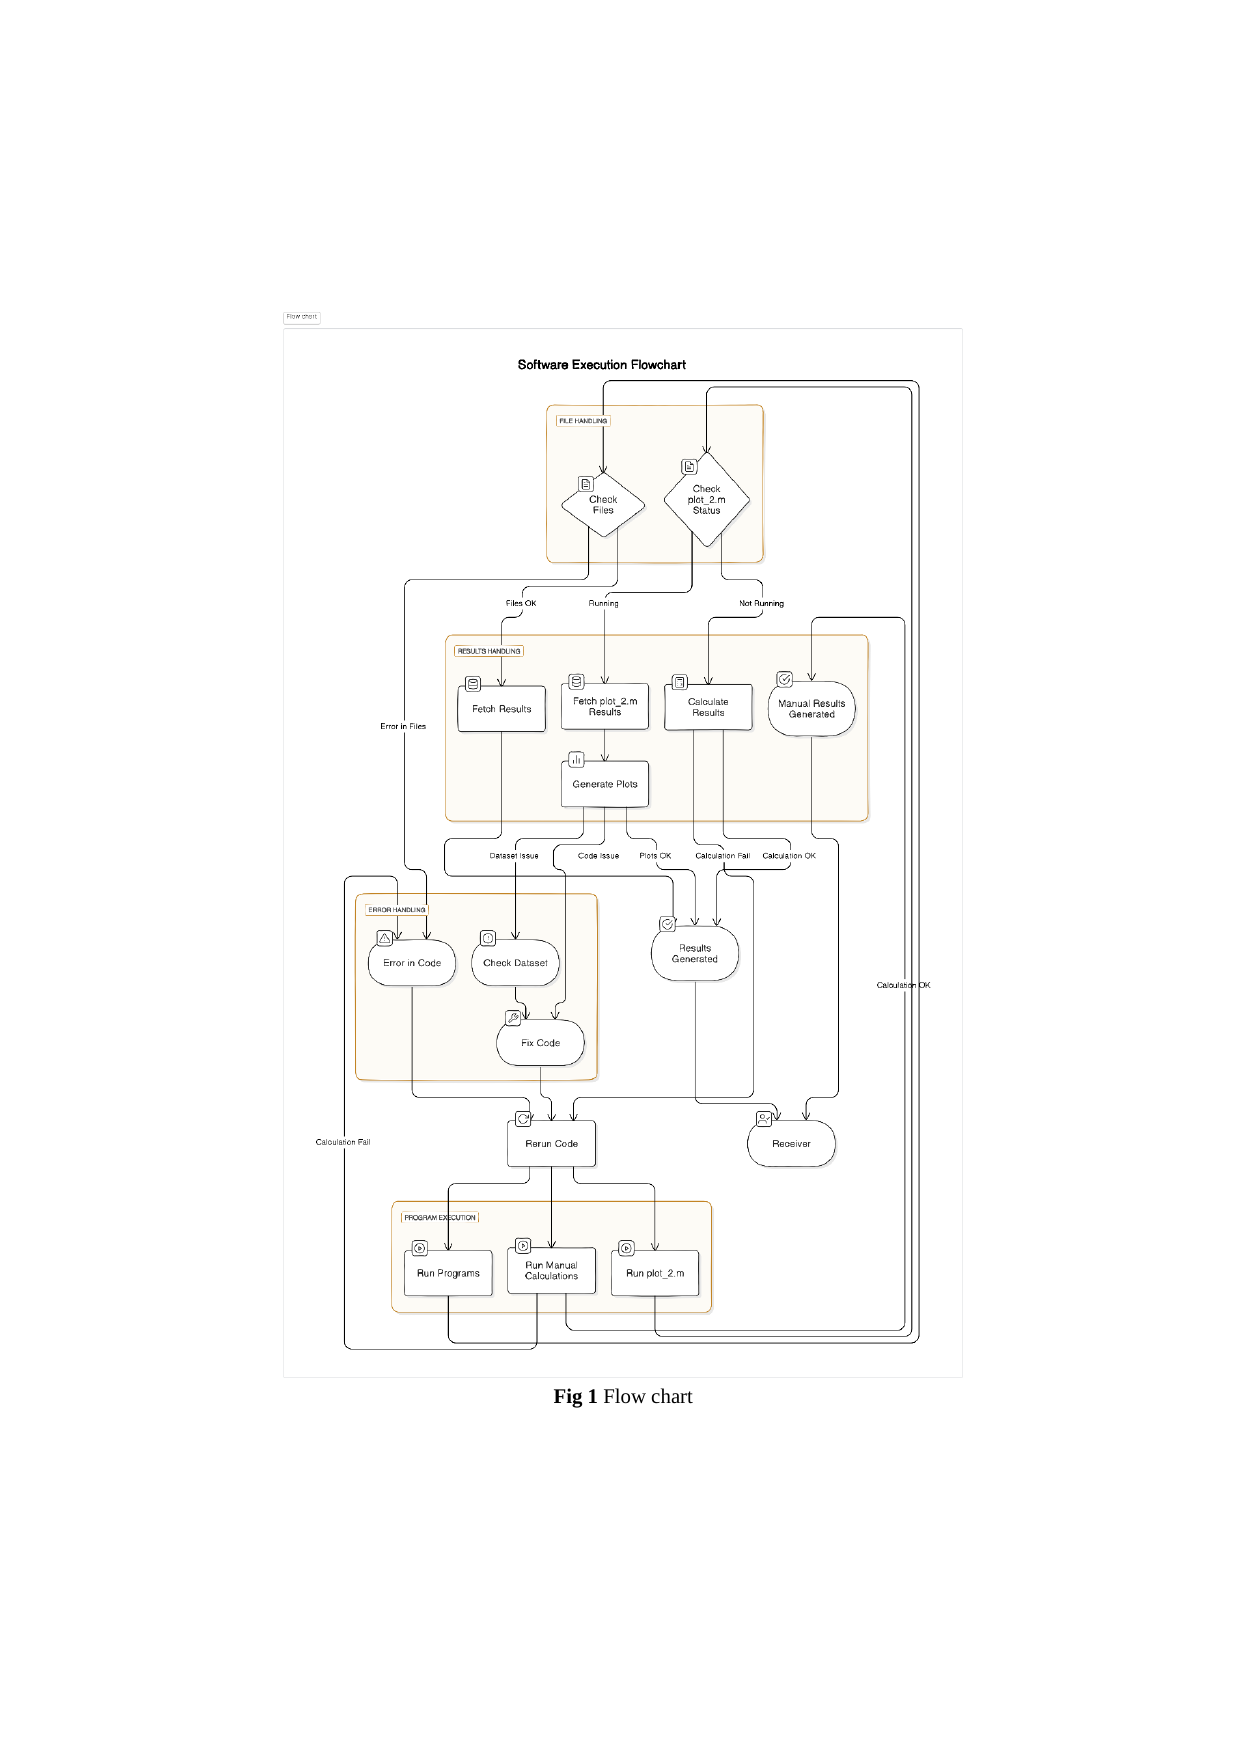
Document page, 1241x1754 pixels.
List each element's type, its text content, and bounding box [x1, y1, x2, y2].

text Fig 1 Flow chart [278, 1384, 968, 1408]
picture [277, 307, 969, 1384]
